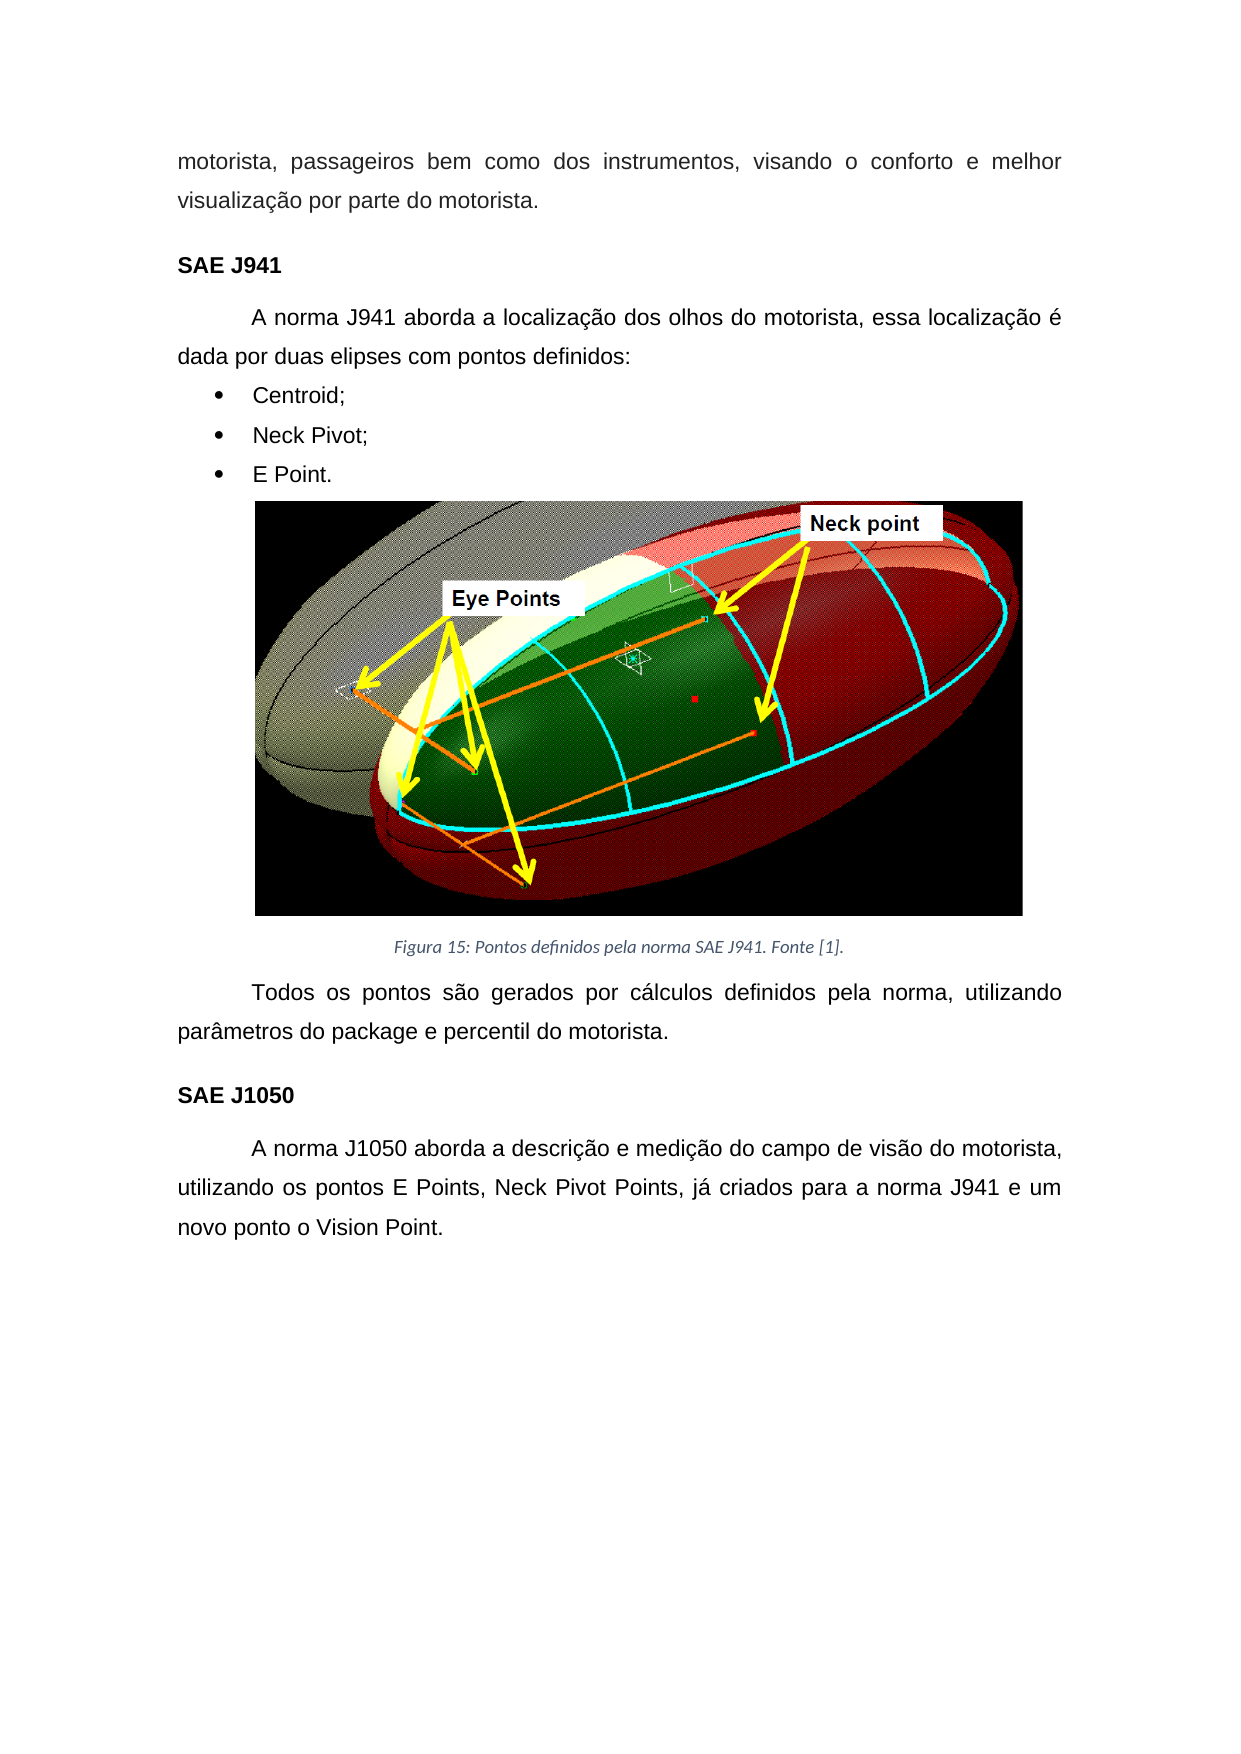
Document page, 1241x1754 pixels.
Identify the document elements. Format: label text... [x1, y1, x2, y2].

text Todos os pontos são gerados por cálculos definidos pela norma, utilizando parâmetros do package e percentil do motorista. [177, 978, 1063, 1044]
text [177, 174, 1063, 213]
text A norma J1050 aborda a descrição e medição do campo de visão do motorista, utilizando os pontos E Points, Neck Pivot Points, já criados para a norma J941 e um novo ponto o Vision Point. [177, 1134, 1063, 1240]
list Neck Pivot; [215, 422, 1063, 448]
list Centroid; [215, 382, 1063, 409]
text SAE J1050 [177, 1082, 1063, 1109]
text Figura 15: Pontos definidos pela norma SAE J941. Fonte [1]. [177, 935, 1063, 958]
picture [255, 501, 1023, 916]
text SAE J941 [177, 252, 1063, 278]
list E Point. [215, 461, 1063, 488]
text A norma J941 aborda a localização dos olhos do motorista, essa localização é dada por duas elipses com pontos definidos: [177, 303, 1063, 369]
